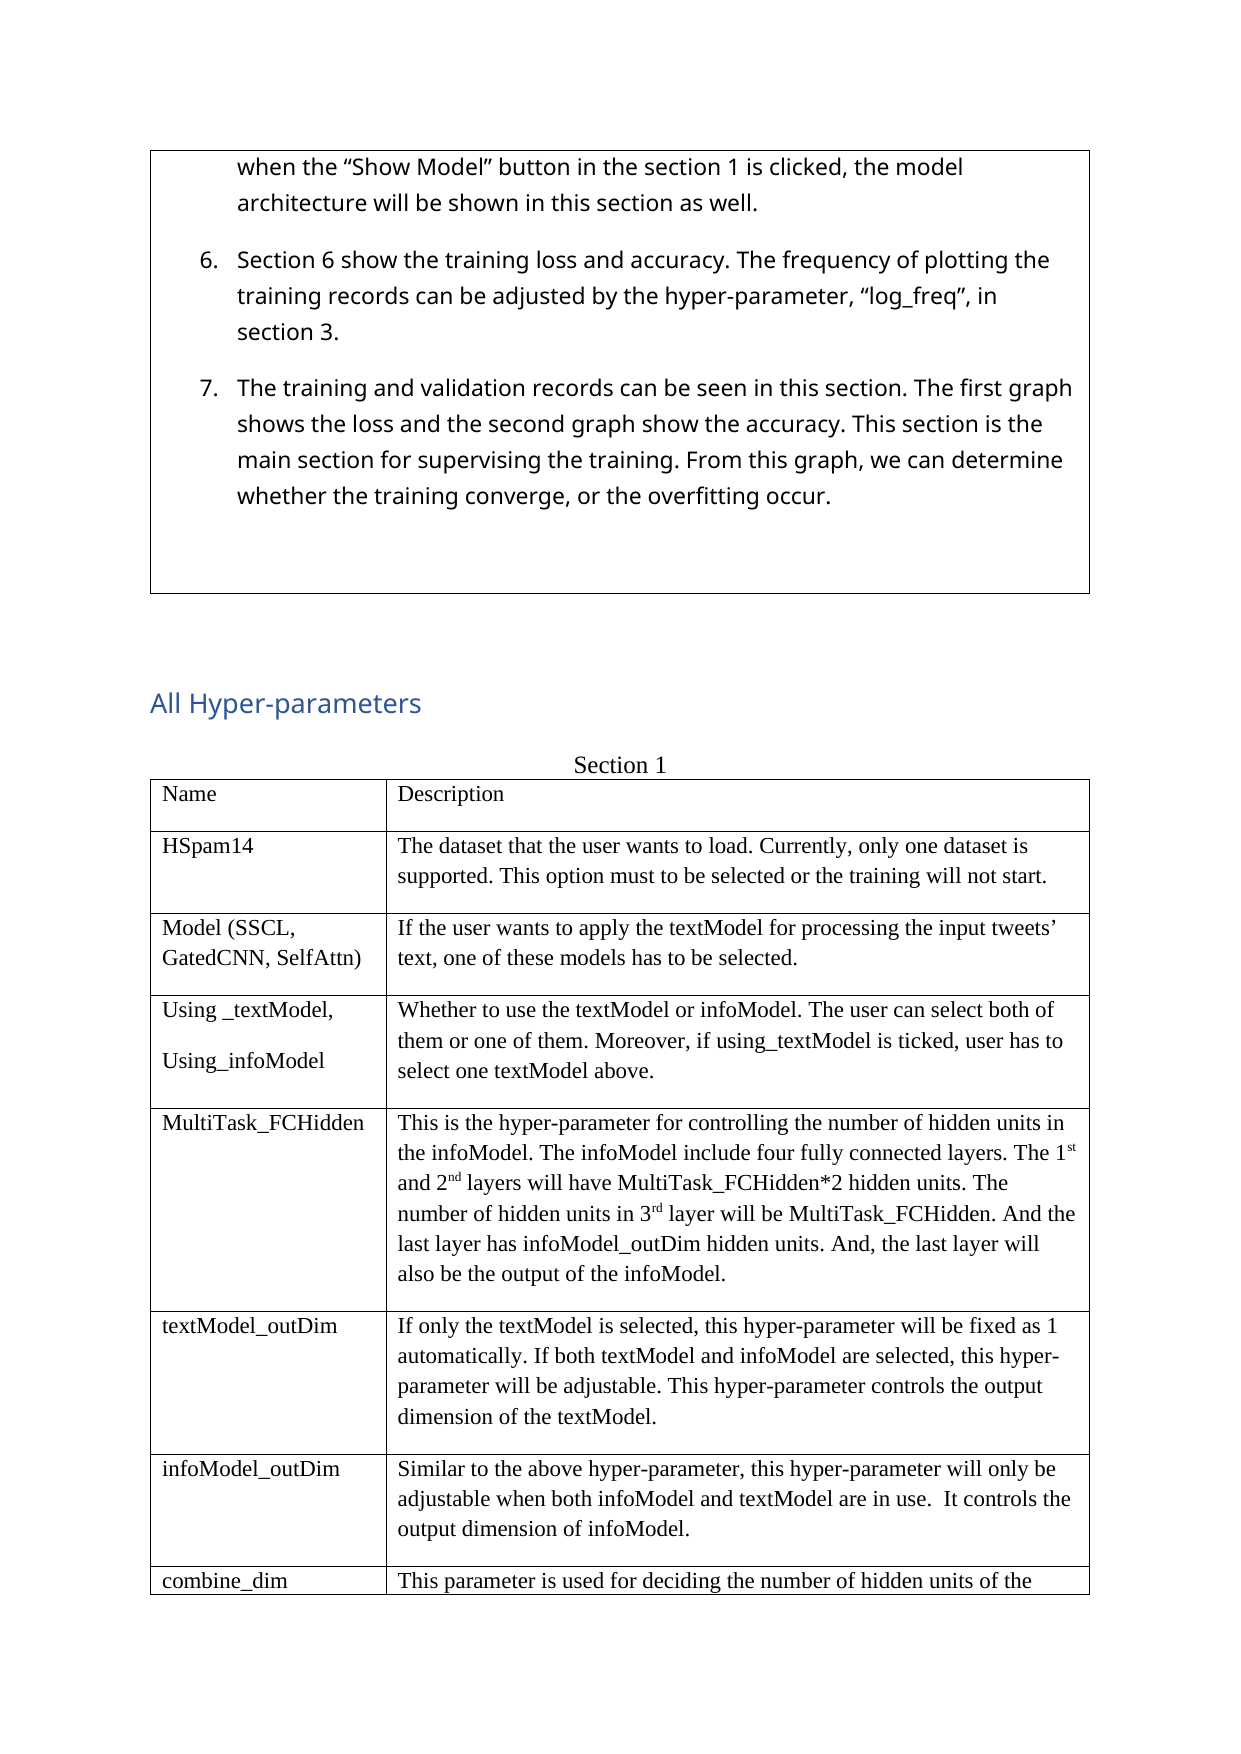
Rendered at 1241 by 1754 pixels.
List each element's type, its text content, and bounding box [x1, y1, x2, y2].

table_cell HSpam14 [151, 832, 386, 913]
table_cell Whether to use the textModel or infoModel. The user can select both of them or one of them. Moreover, if using_textModel is ticked, user has to select one textModel above. [387, 996, 1089, 1108]
table_cell Model (SSCL, GatedCNN, SelfAttn) [151, 914, 386, 995]
table_cell Using _textModel, Using_infoModel [151, 996, 386, 1108]
table_cell The dataset that the user wants to load. Currently, only one dataset is supported. This option must to be selected or the training will not start. [387, 832, 1089, 913]
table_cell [387, 1567, 1089, 1594]
table_header Description [387, 780, 1089, 831]
table_cell This is the hyper-parameter for controlling the number of hidden units in the infoModel. The infoModel include four fully connected layers. The 1st and 2nd layers will have MultiTask_FCHidden*2 hidden units. The number of hidden units in 3rd layer will be MultiTask_FCHidden. And the last layer has infoModel_outDim hidden units. And, the last layer will also be the output of the infoModel. [387, 1109, 1089, 1311]
text Section 1 [150, 750, 1090, 779]
table_cell infoModel_outDim [151, 1455, 386, 1566]
subtitle All Hyper-parameters [150, 684, 1090, 721]
table_cell If only the textModel is selected, this hyper-parameter will be fixed as 1 automatically. If both textModel and infoModel are selected, this hyper-parameter will be adjustable. This hyper-parameter controls the output dimension of the textModel. [387, 1312, 1089, 1454]
table_header Name [151, 780, 386, 831]
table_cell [151, 151, 1089, 593]
table_cell Similar to the above hyper-parameter, this hyper-parameter will only be adjustable when both infoModel and textModel are in use. It controls the output dimension of infoModel. [387, 1455, 1089, 1566]
table_cell combine_dim [151, 1567, 386, 1594]
table_cell textModel_outDim [151, 1312, 386, 1454]
table_cell MultiTask_FCHidden [151, 1109, 386, 1311]
table_cell If the user wants to apply the textModel for processing the input tweets’ text, one of these models has to be selected. [387, 914, 1089, 995]
